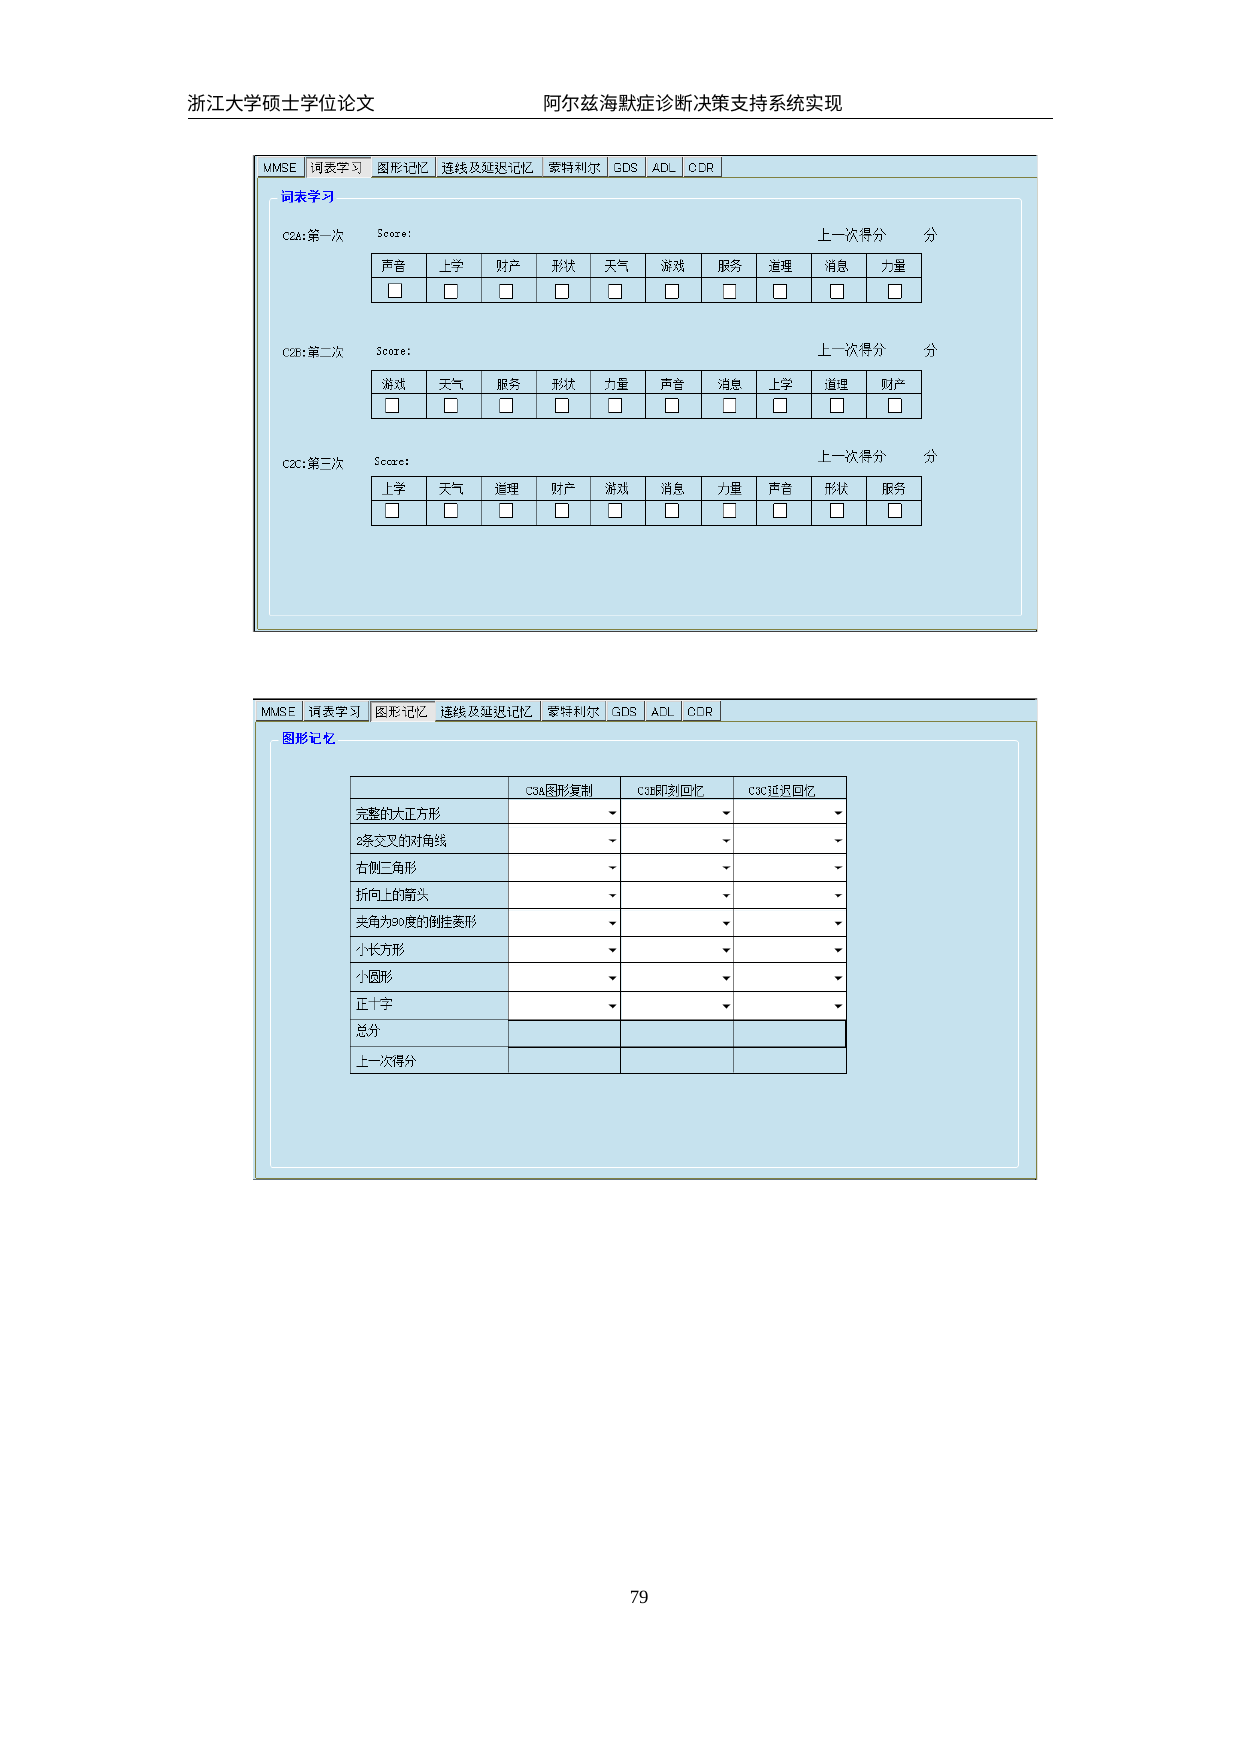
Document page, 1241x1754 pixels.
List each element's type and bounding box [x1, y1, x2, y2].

picture [252, 155, 1038, 632]
picture [253, 698, 1038, 1180]
